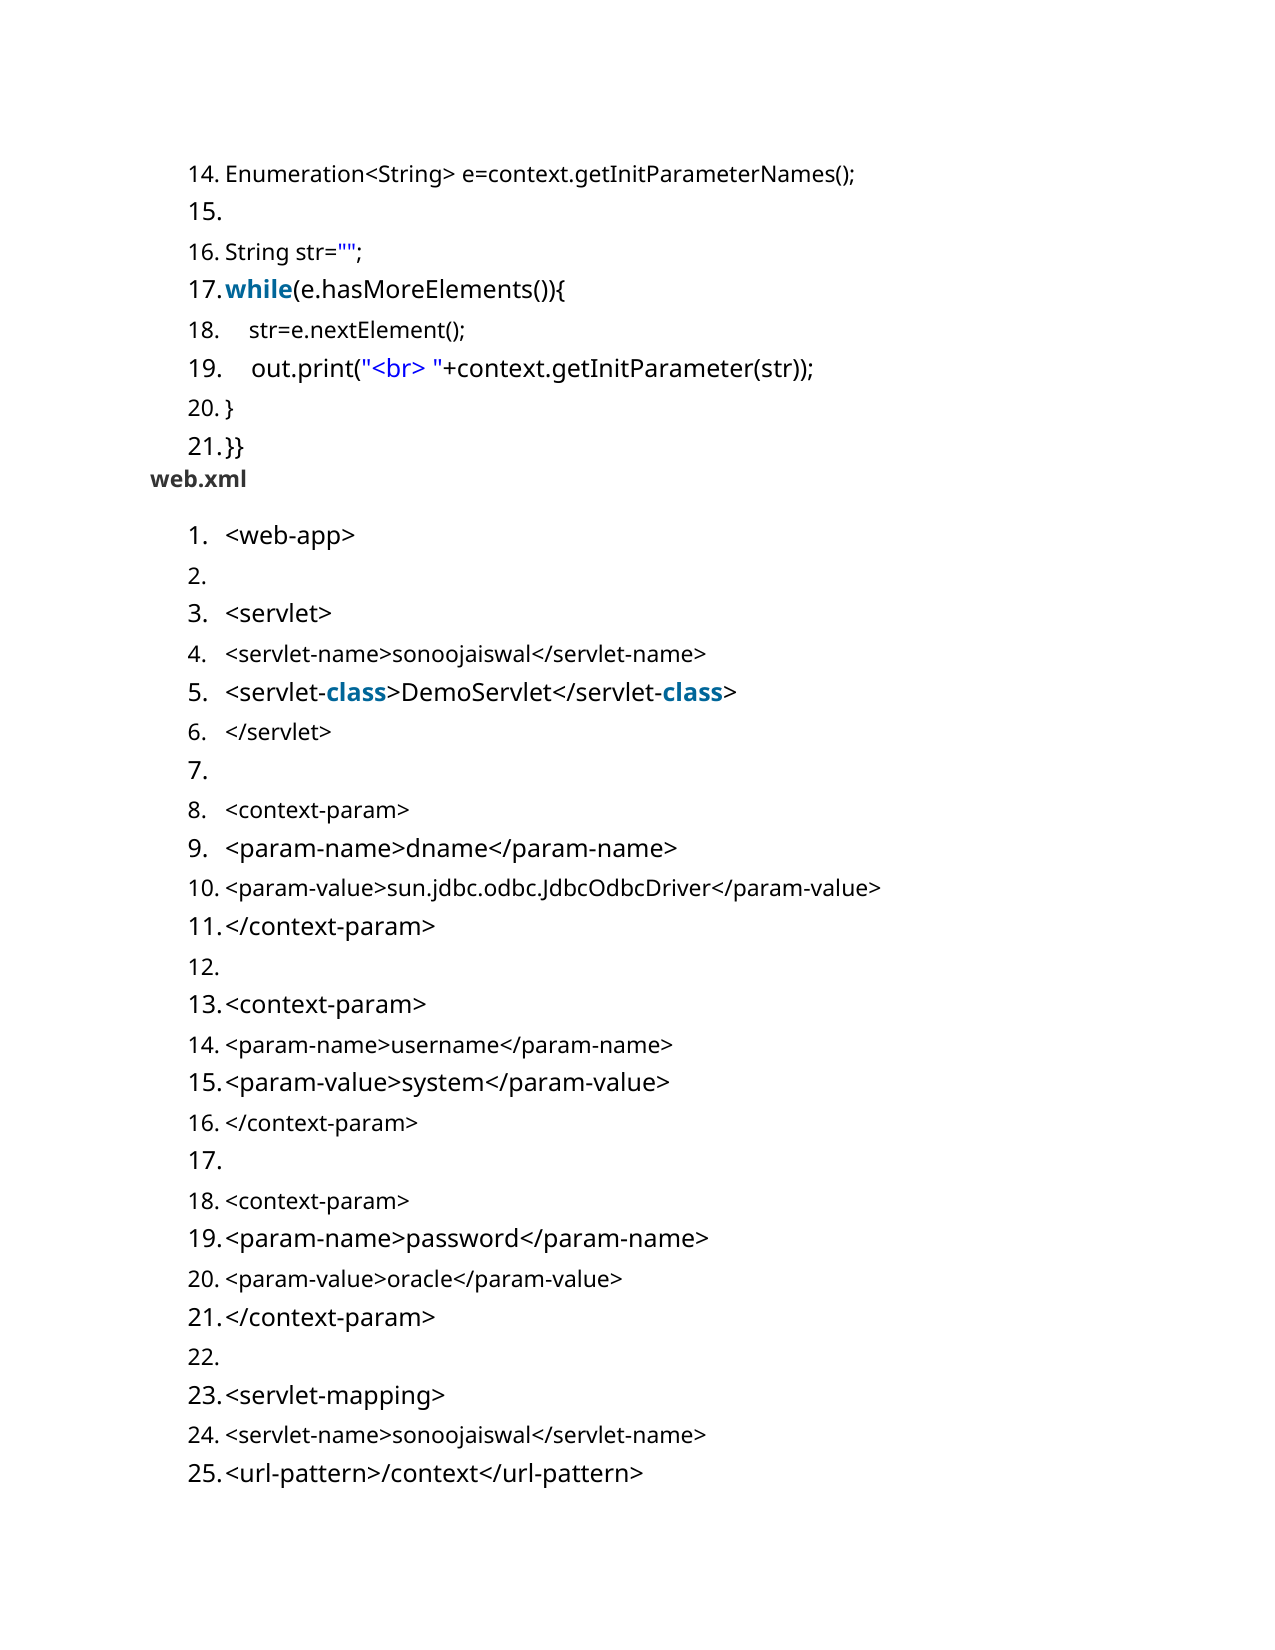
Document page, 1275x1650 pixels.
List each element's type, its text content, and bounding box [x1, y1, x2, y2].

list out.print("<br> "+context.getInitParameter(str)); [187, 345, 1125, 384]
list <param-value>sun.jdbc.odbc.JdbcOdbcDriver</param-value> [187, 864, 1125, 903]
list str=e.nextElement(); [187, 306, 1125, 345]
list <servlet> [187, 591, 1125, 630]
list String str=""; [187, 228, 1125, 267]
list <context-param> [187, 1177, 1125, 1216]
list <servlet-name>sonoojaiswal</servlet-name> [187, 1411, 1125, 1450]
list <servlet-mapping> [187, 1372, 1125, 1411]
list <servlet-class>DemoServlet</servlet-class> [187, 669, 1125, 708]
list <servlet-name>sonoojaiswal</servlet-name> [187, 630, 1125, 669]
list Enumeration<String> e=context.getInitParameterNames(); [187, 150, 1125, 189]
list </context-param> [187, 1099, 1125, 1138]
list while(e.hasMoreElements()){ [187, 267, 1125, 306]
list </servlet> [187, 708, 1125, 747]
list }} [187, 423, 1125, 462]
list <param-value>system</param-value> [187, 1060, 1125, 1099]
text web.xml [150, 462, 1125, 494]
list </context-param> [187, 1294, 1125, 1333]
list <param-name>password</param-name> [187, 1216, 1125, 1255]
list } [187, 384, 1125, 423]
list </context-param> [187, 903, 1125, 943]
list <param-name>username</param-name> [187, 1021, 1125, 1060]
list <context-param> [187, 786, 1125, 825]
list <web-app> [187, 513, 1125, 552]
list <param-value>oracle</param-value> [187, 1255, 1125, 1294]
list <context-param> [187, 982, 1125, 1021]
list <url-pattern>/context</url-pattern> [187, 1450, 1125, 1489]
list <param-name>dname</param-name> [187, 825, 1125, 864]
